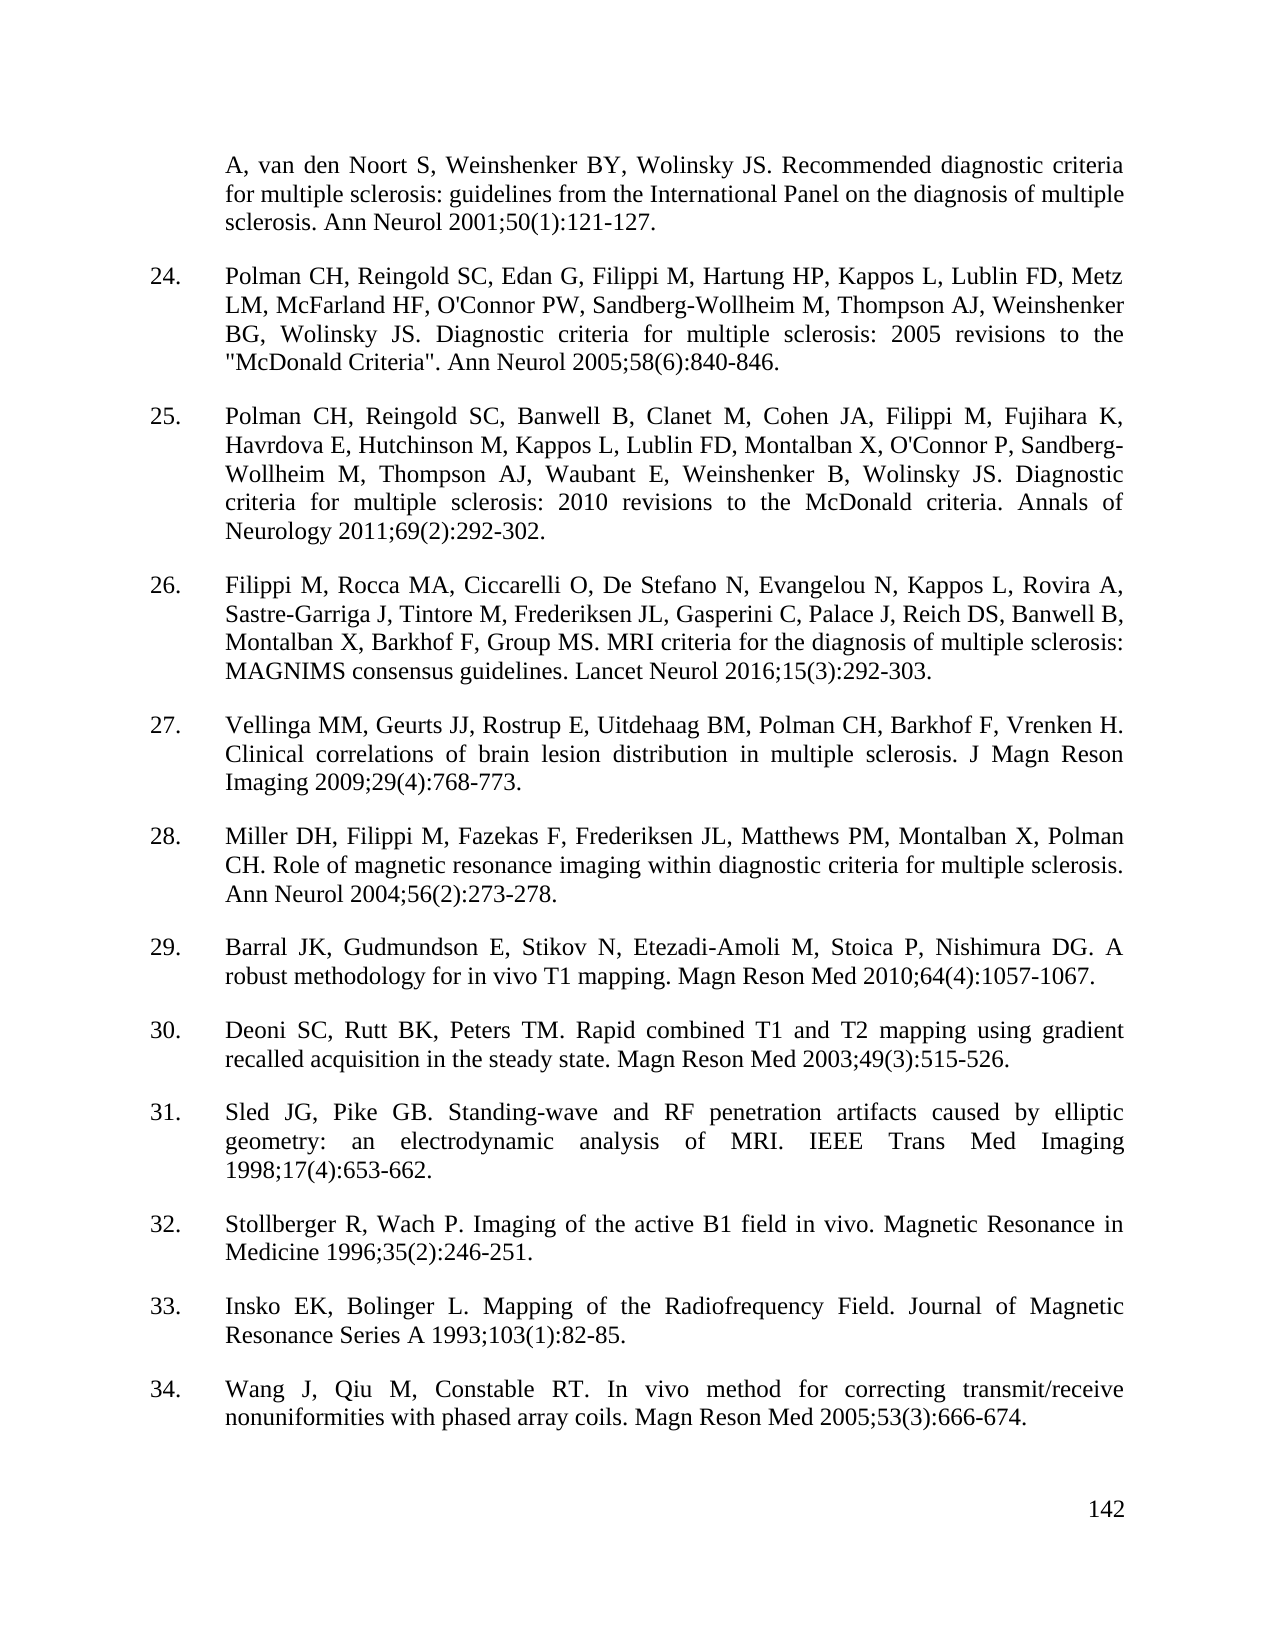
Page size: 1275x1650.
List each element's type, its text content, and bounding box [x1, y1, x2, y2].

text 24. Polman CH, Reingold SC, Edan G, Filippi M, Hartung HP, Kappos L, Lublin FD, Metz LM, McFarland HF, O'Connor PW, Sandberg-Wollheim M, Thompson AJ, Weinshenker BG, Wolinsky JS. Diagnostic criteria for multiple sclerosis: 2005 revisions to the "McDonald Criteria". Ann Neurol 2005;58(6):840-846. [150, 261, 1125, 376]
text 31. Sled JG, Pike GB. Standing-wave and RF penetration artifacts caused by elliptic geometry: an electrodynamic analysis of MRI. IEEE Trans Med Imaging 1998;17(4):653-662. [150, 1097, 1125, 1184]
text 30. Deoni SC, Rutt BK, Peters TM. Rapid combined T1 and T2 mapping using gradient recalled acquisition in the steady state. Magn Reson Med 2003;49(3):515-526. [150, 1015, 1125, 1072]
text 32. Stollberger R, Wach P. Imaging of the active B1 field in vivo. Magnetic Resonance in Medicine 1996;35(2):246-251. [150, 1209, 1125, 1266]
text 26. Filippi M, Rocca MA, Ciccarelli O, De Stefano N, Evangelou N, Kappos L, Rovira A, Sastre-Garriga J, Tintore M, Frederiksen JL, Gasperini C, Palace J, Reich DS, Banwell B, Montalban X, Barkhof F, Group MS. MRI criteria for the diagnosis of multiple sclerosis: MAGNIMS consensus guidelines. Lancet Neurol 2016;15(3):292-303. [150, 570, 1125, 685]
text 29. Barral JK, Gudmundson E, Stikov N, Etezadi-Amoli M, Stoica P, Nishimura DG. A robust methodology for in vivo T1 mapping. Magn Reson Med 2010;64(4):1057-1067. [150, 932, 1125, 990]
text 28. Miller DH, Filippi M, Fazekas F, Frederiksen JL, Matthews PM, Montalban X, Polman CH. Role of magnetic resonance imaging within diagnostic criteria for multiple sclerosis. Ann Neurol 2004;56(2):273-278. [150, 821, 1125, 907]
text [150, 150, 1125, 236]
text 34. Wang J, Qiu M, Constable RT. In vivo method for correcting transmit/receive nonuniformities with phased array coils. Magn Reson Med 2005;53(3):666-674. [150, 1374, 1125, 1431]
text 25. Polman CH, Reingold SC, Banwell B, Clanet M, Cohen JA, Filippi M, Fujihara K, Havrdova E, Hutchinson M, Kappos L, Lublin FD, Montalban X, O'Connor P, Sandberg-Wollheim M, Thompson AJ, Waubant E, Weinshenker B, Wolinsky JS. Diagnostic criteria for multiple sclerosis: 2010 revisions to the McDonald criteria. Annals of Neurology 2011;69(2):292-302. [150, 401, 1125, 545]
text 33. Insko EK, Bolinger L. Mapping of the Radiofrequency Field. Journal of Magnetic Resonance Series A 1993;103(1):82-85. [150, 1291, 1125, 1349]
text 27. Vellinga MM, Geurts JJ, Rostrup E, Uitdehaag BM, Polman CH, Barkhof F, Vrenken H. Clinical correlations of brain lesion distribution in multiple sclerosis. J Magn Reson Imaging 2009;29(4):768-773. [150, 710, 1125, 796]
